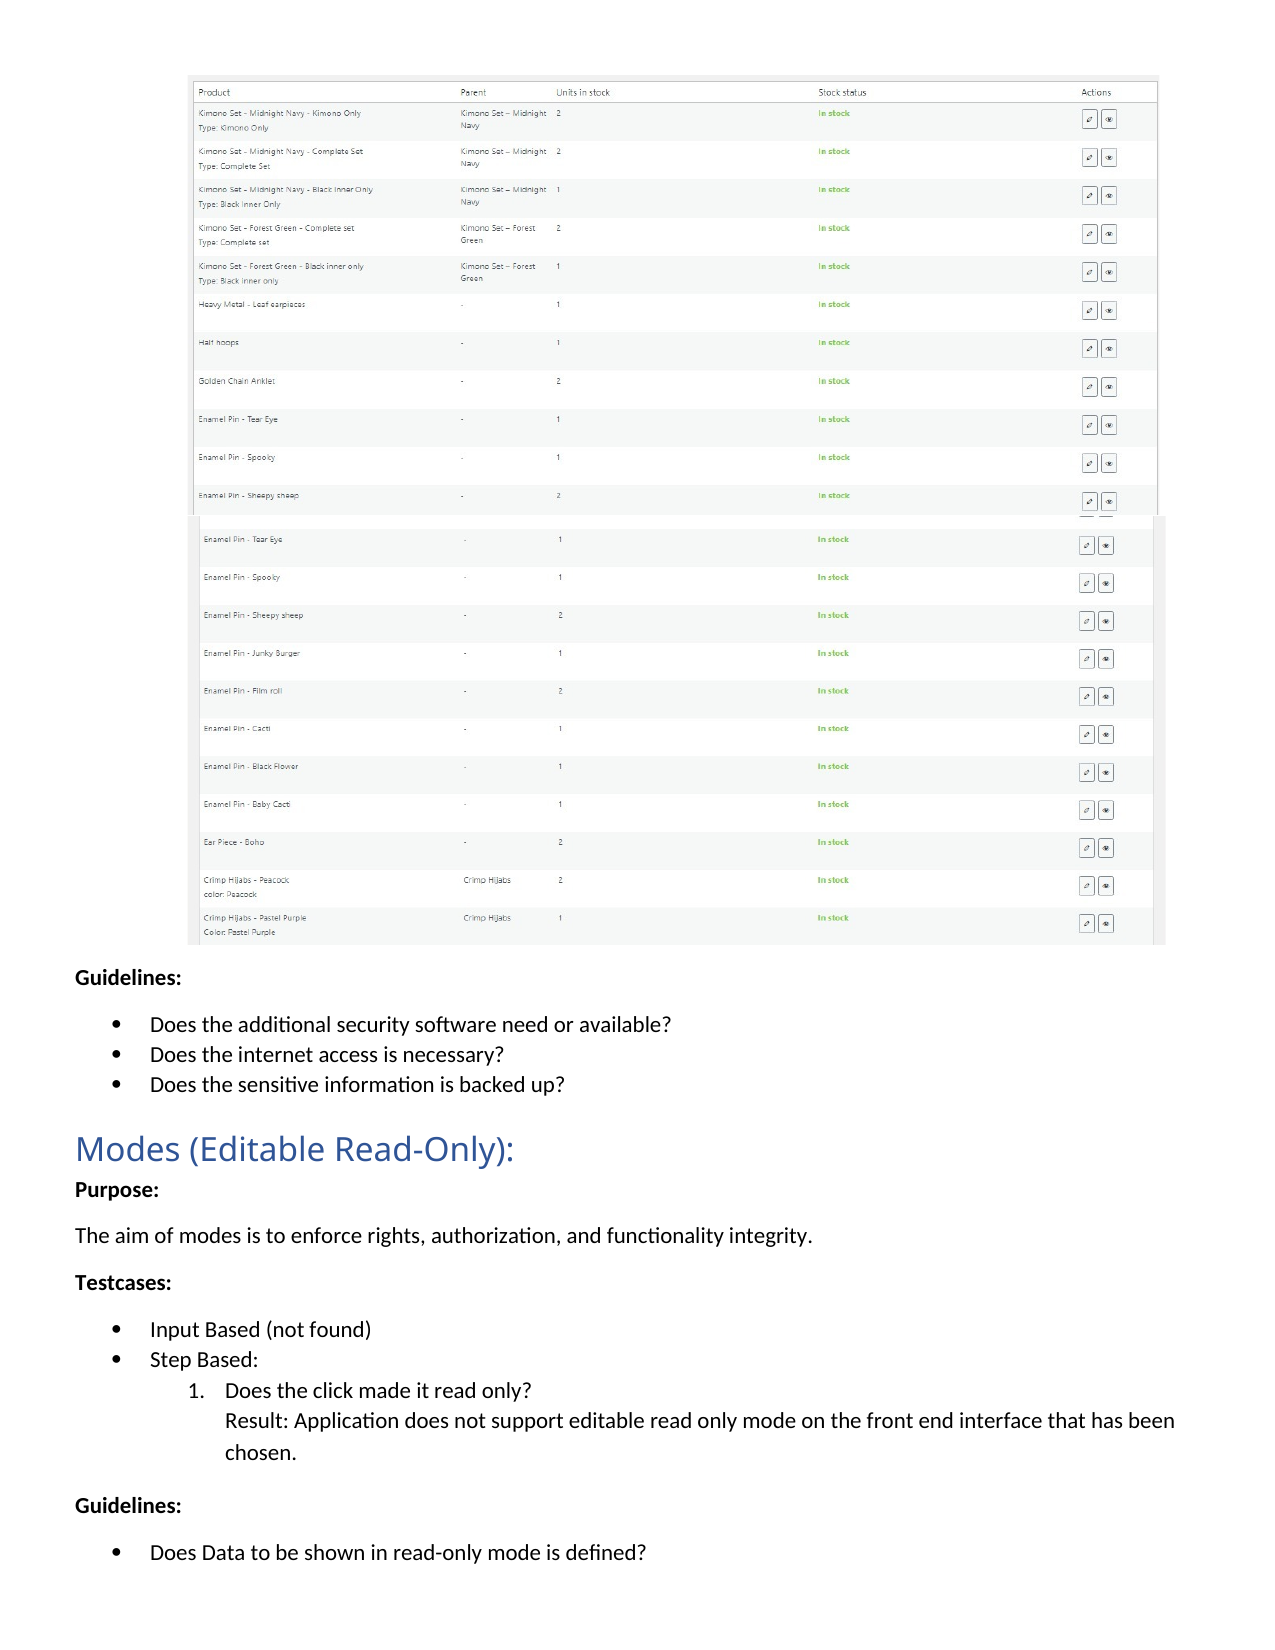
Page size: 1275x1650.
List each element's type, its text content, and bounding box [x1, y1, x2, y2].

text Guidelines: [75, 1491, 1200, 1519]
list Does the sensitive information is backed up? [112, 1071, 1200, 1099]
list Does the additional security software need or available? [112, 1010, 1200, 1038]
list Does the internet access is necessary? [112, 1040, 1200, 1068]
subtitle Modes (Editable Read-Only): [75, 1126, 1200, 1171]
text The aim of modes is to enforce rights, authorization, and functionality integrity. [75, 1222, 1200, 1250]
list Result: Application does not support editable read only mode on the front end interface that has been chosen. [225, 1406, 1200, 1466]
list Does the click made it read only? [187, 1376, 1200, 1404]
list Step Based: [112, 1346, 1200, 1374]
list Input Based (not found) [112, 1315, 1200, 1343]
picture [187, 516, 1166, 945]
text Purpose: [75, 1175, 1200, 1203]
picture [187, 75, 1160, 515]
list Does Data to be shown in read-only mode is defined? [112, 1538, 1200, 1566]
text Testcases: [75, 1268, 1200, 1297]
text Guidelines: [75, 963, 1200, 991]
